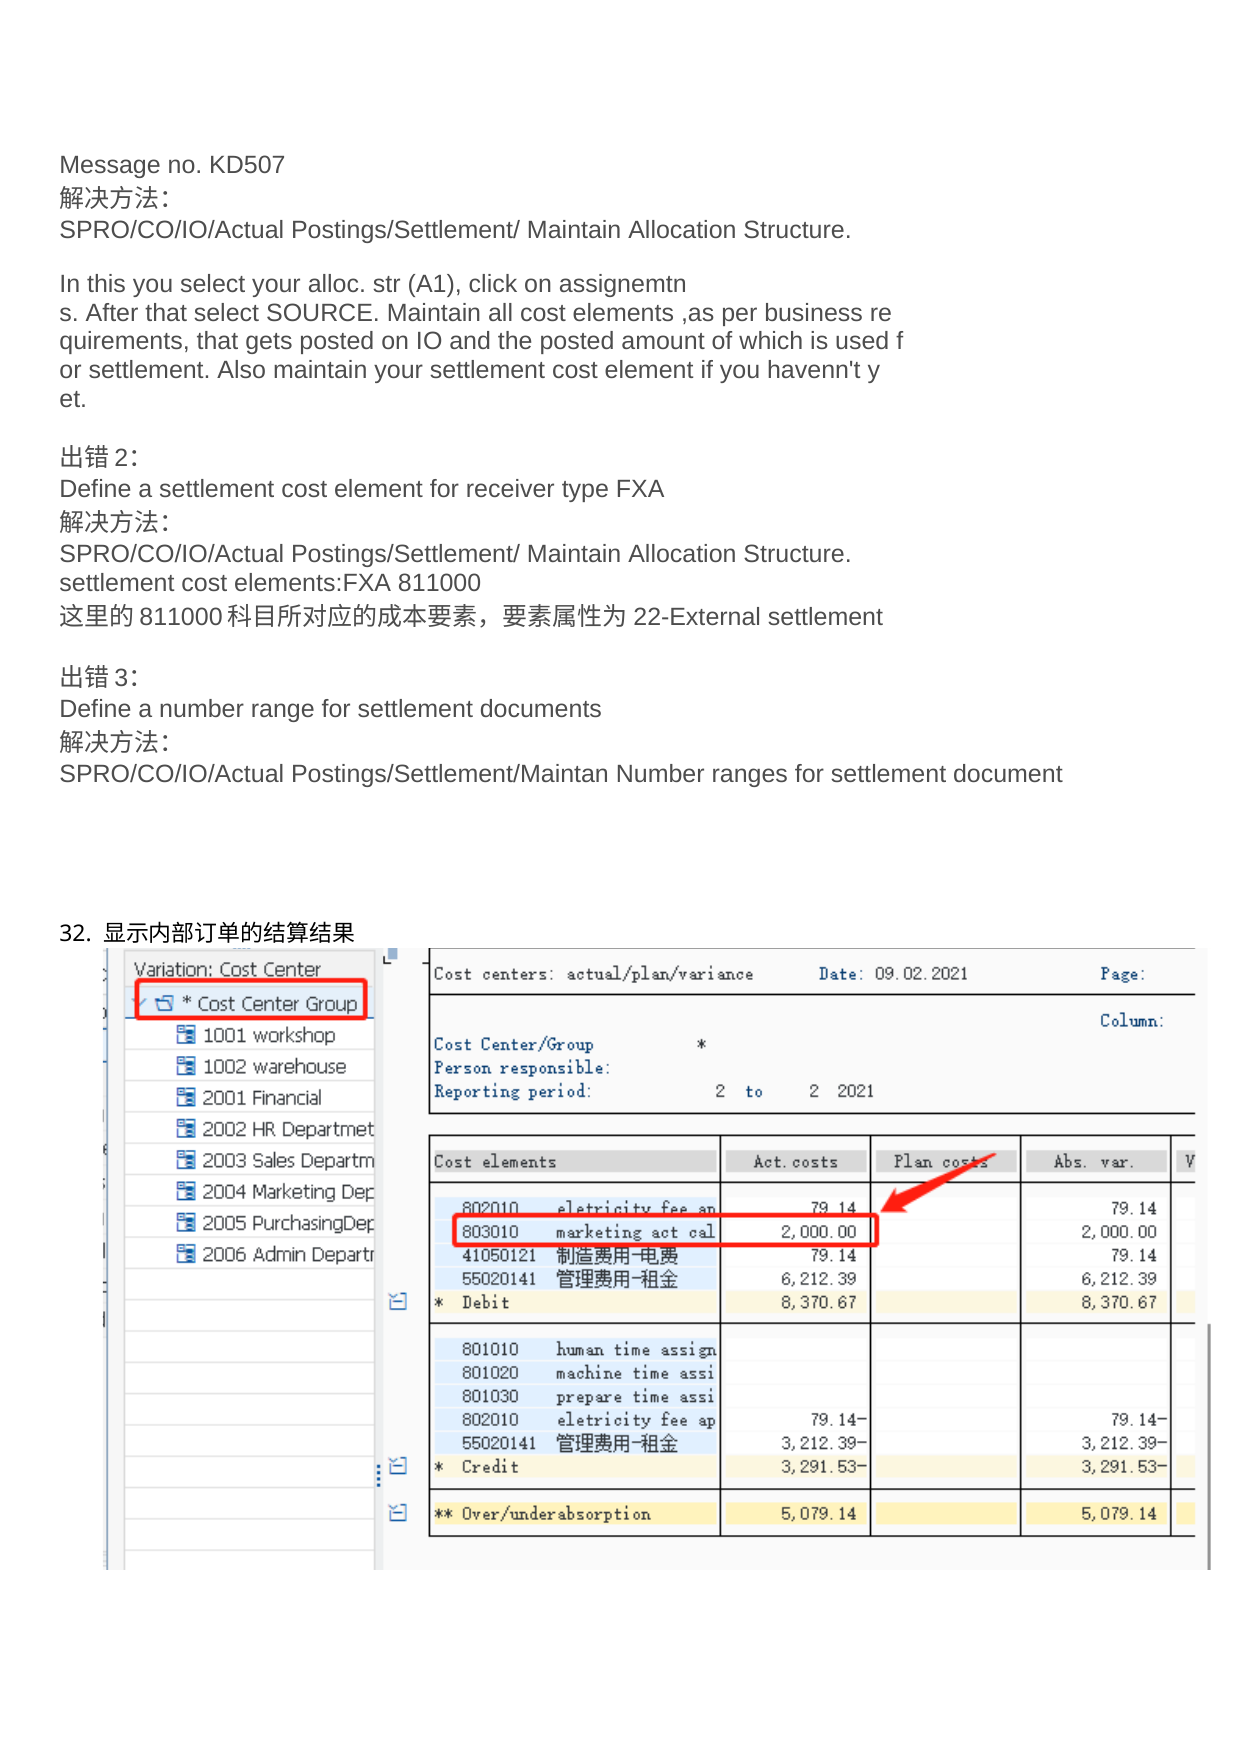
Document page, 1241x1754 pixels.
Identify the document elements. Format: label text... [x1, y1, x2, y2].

text In this you select your alloc. str (A1), click on assignemtn s. After that select SOURCE. Maintain all cost elements ,as per business re quirements, that gets posted on IO and the posted amount of which is used f or settlement. Also maintain your settlement cost element if you havenn't y et. [59, 269, 1181, 412]
text 出错3： Define a number range for settlement documents 解决方法： SPRO/CO/IO/Actual Postings/Settlement/Maintan Number ranges for settlement document [59, 657, 1181, 787]
picture [102, 948, 1211, 1570]
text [59, 150, 1181, 244]
list 显示内部订单的结算结果 [59, 915, 1181, 948]
text 出错2： Define a settlement cost element for receiver type FXA 解决方法： SPRO/CO/IO/Actual Postings/Settlement/ Maintain Allocation Structure. settlement cost elements:FXA 811000 这里的811000科目所对应的成本要素，要素属性为 22-External settlement [59, 437, 1181, 632]
